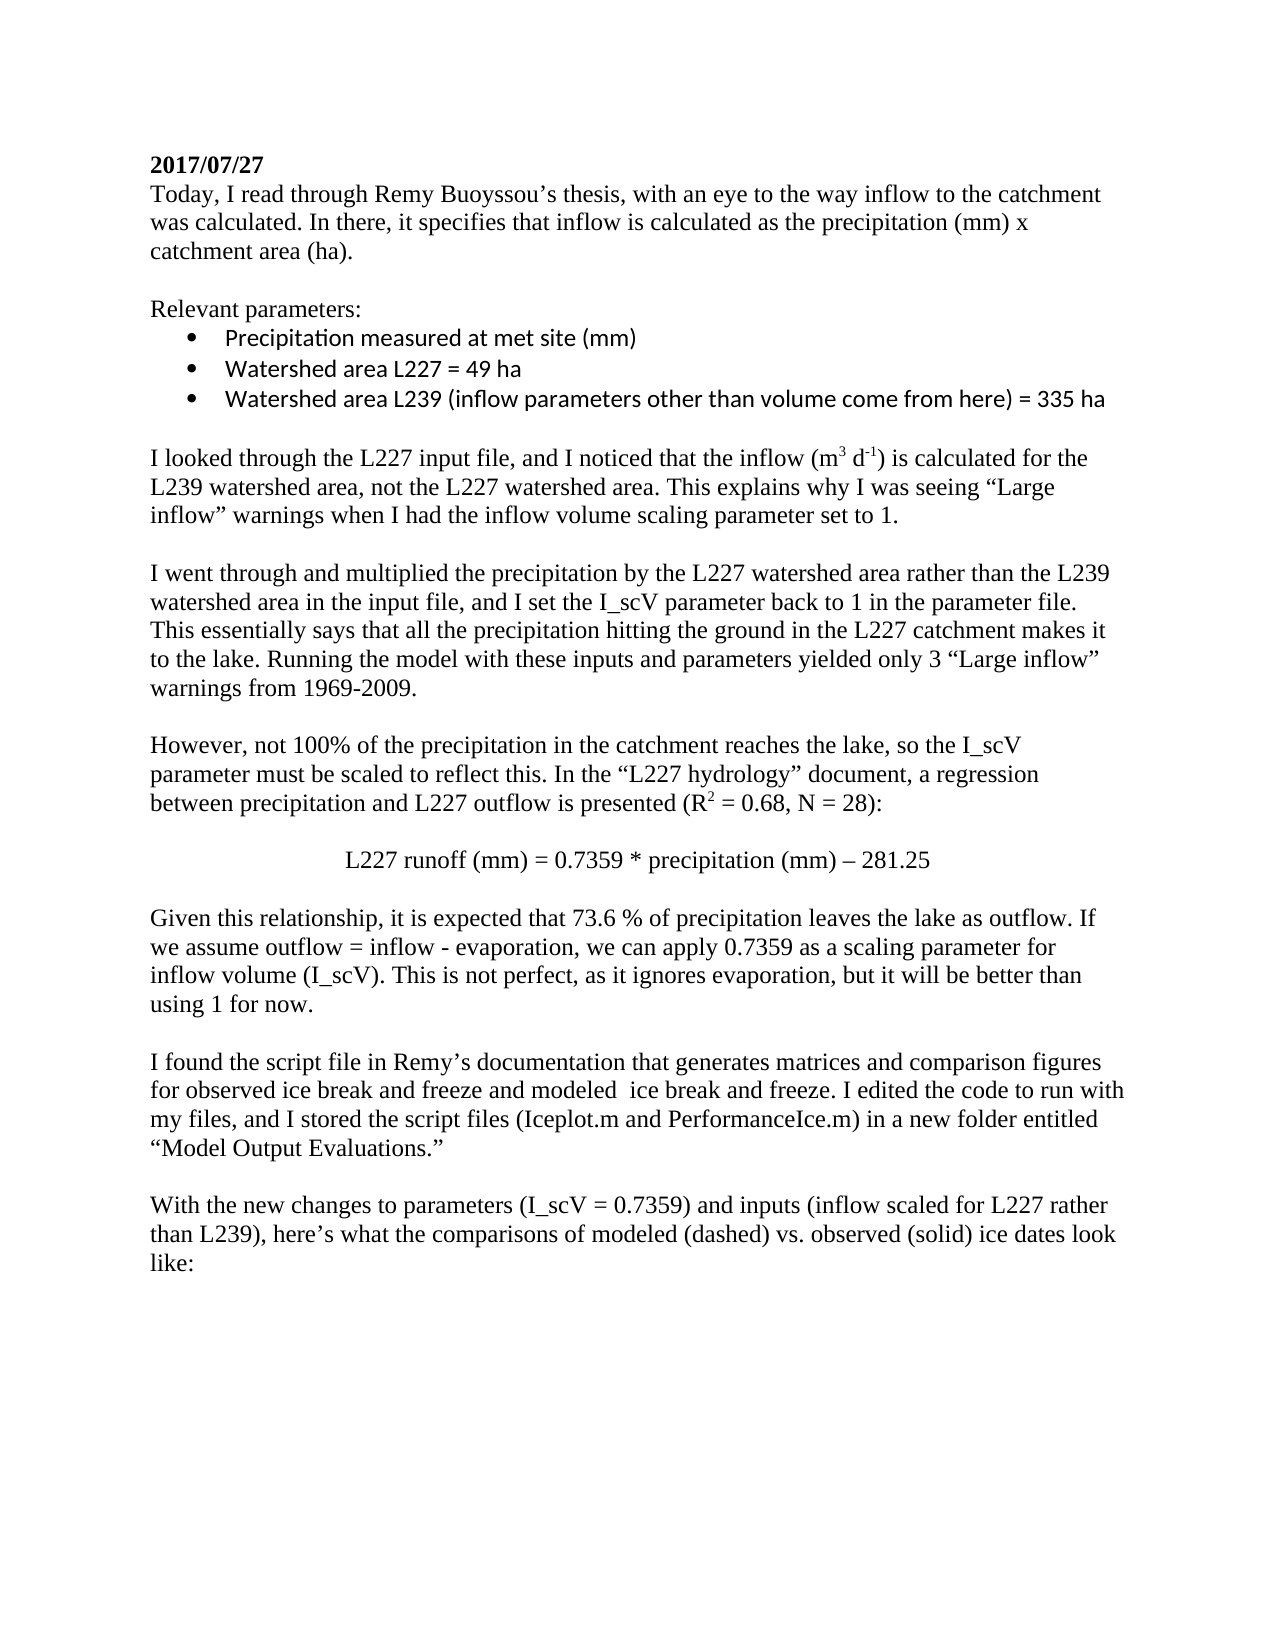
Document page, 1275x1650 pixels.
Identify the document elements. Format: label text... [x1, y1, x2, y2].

list Precipitation measured at met site (mm) [187, 322, 1125, 353]
text 2017/07/27 [150, 150, 1125, 179]
text Given this relationship, it is expected that 73.6 % of precipitation leaves the lake as outflow. If we assume outflow = inflow - evaporation, we can apply 0.7359 as a scaling parameter for inflow volume (I_scV). This is not perfect, as it ignores evaporation, but it will be better than using 1 for now. [150, 903, 1125, 1018]
text Relevant parameters: [150, 294, 1125, 322]
text I found the script file in Remy’s documentation that generates matrices and comparison figures for observed ice break and freeze and modeled ice break and freeze. I edited the code to run with my files, and I stored the script files (Iceplot.m and PerformanceIce.m) in a new folder entitled “Model Output Evaluations.” [150, 1047, 1125, 1162]
list Watershed area L227 = 49 ha [187, 353, 1125, 383]
text With the new changes to parameters (I_scV = 0.7359) and inputs (inflow scaled for L227 rather than L239), here’s what the comparisons of modeled (dashed) vs. observed (solid) ice dates look like: [150, 1190, 1125, 1277]
text Today, I read through Remy Buoyssou’s thesis, with an eye to the way inflow to the catchment was calculated. In there, it specifies that inflow is calculated as the precipitation (mm) x catchment area (ha). [150, 179, 1125, 265]
text I looked through the L227 input file, and I noticed that the inflow (m3 d-1) is calculated for the L239 watershed area, not the L227 watershed area. This explains why I was seeing “Large inflow” warnings when I had the inflow volume scaling parameter set to 1. [150, 443, 1125, 529]
text I went through and multiplied the precipitation by the L227 watershed area rather than the L239 watershed area in the input file, and I set the I_scV parameter back to 1 in the parameter file. This essentially says that all the precipitation hitting the ground in the L227 catchment makes it to the lake. Running the model with these inputs and parameters yielded only 3 “Large inflow” warnings from 1969-2009. [150, 558, 1125, 702]
text However, not 100% of the precipitation in the catchment reaches the lake, so the I_scV parameter must be scaled to reflect this. In the “L227 hydrology” document, a regression between precipitation and L227 outflow is presented (R2 = 0.68, N = 28): [150, 730, 1125, 817]
text L227 runoff (mm) = 0.7359 * precipitation (mm) – 281.25 [150, 845, 1125, 874]
list Watershed area L239 (inflow parameters other than volume come from here) = 335 ha [187, 383, 1125, 414]
